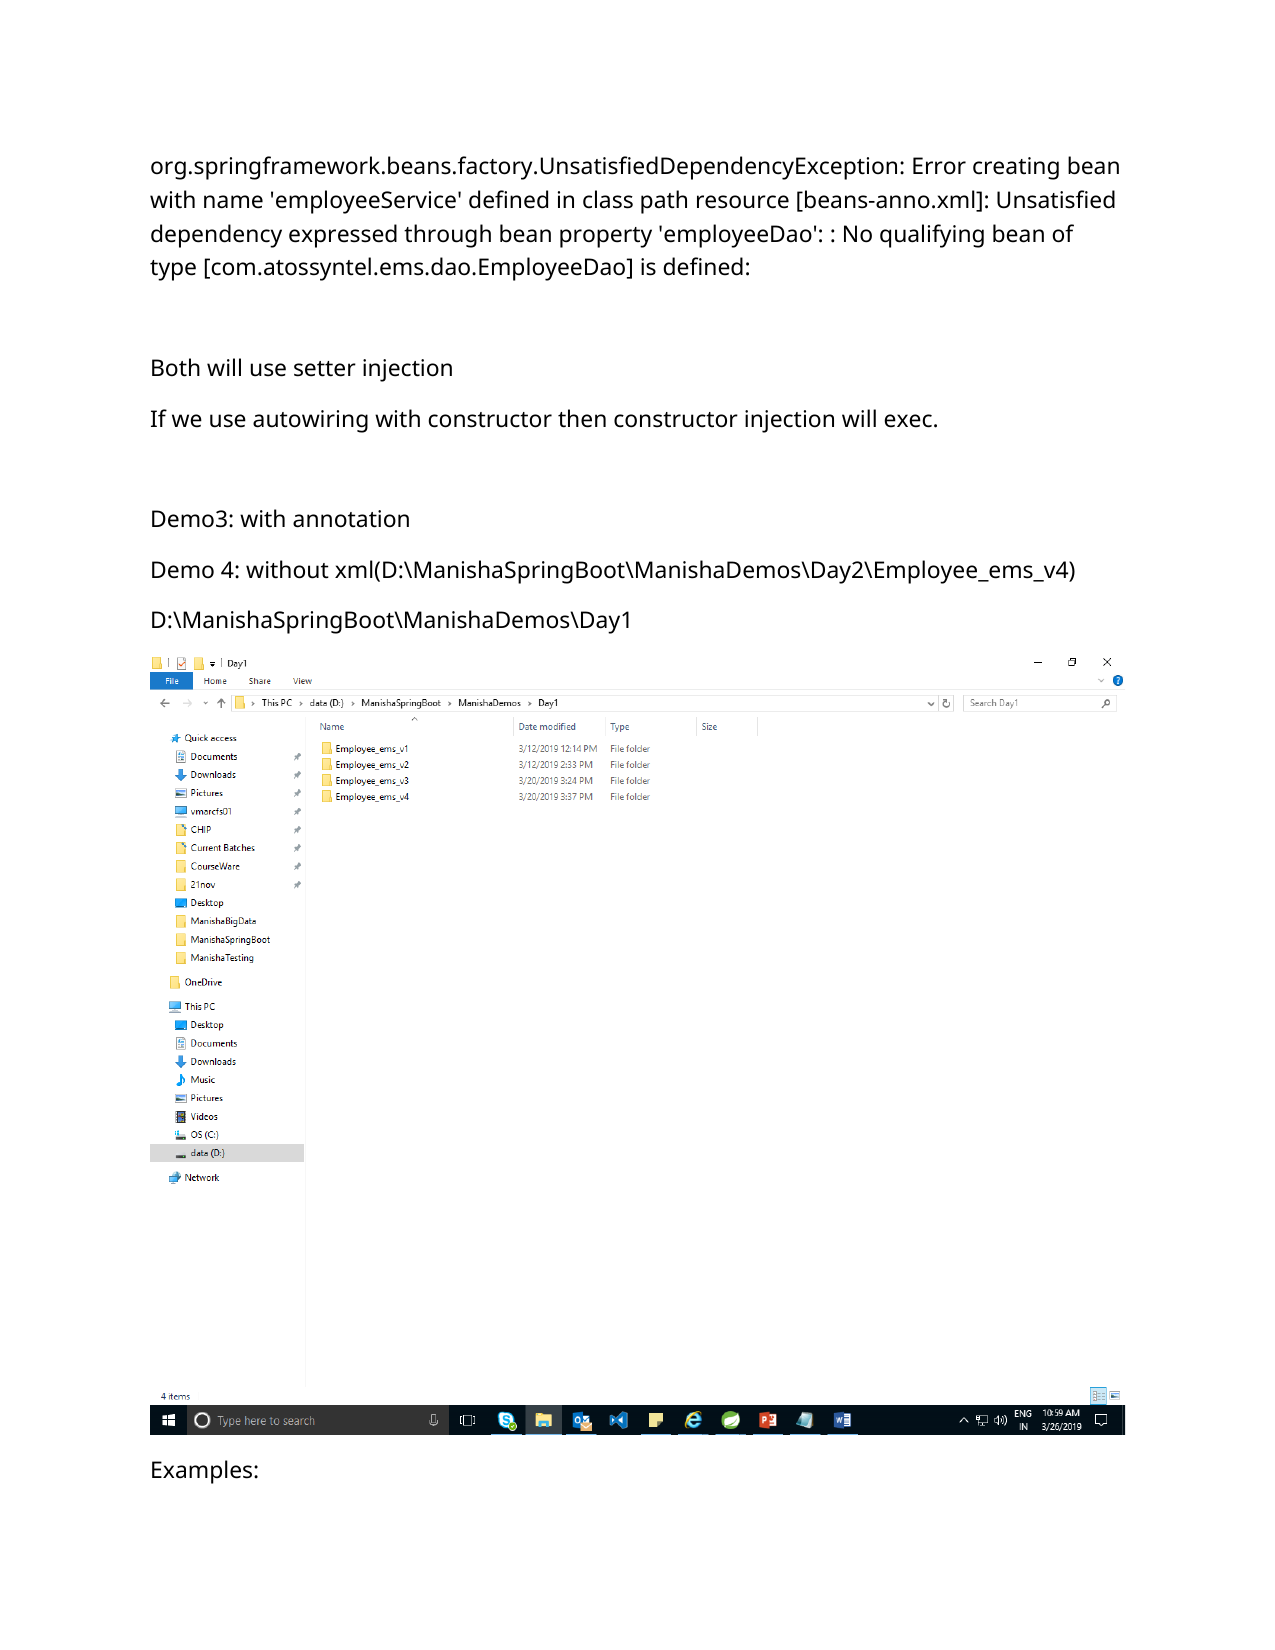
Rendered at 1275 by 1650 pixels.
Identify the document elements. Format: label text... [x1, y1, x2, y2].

text D:\ManishaSpringBoot\ManishaDemos\Day1 [150, 604, 1125, 635]
text Examples: [150, 1454, 1125, 1485]
picture [150, 654, 1125, 1435]
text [150, 150, 1125, 282]
text If we use autowiring with constructor then constructor injection will exec. [150, 402, 1125, 434]
text Demo3: with annotation [150, 503, 1125, 534]
text Both will use setter injection [150, 352, 1125, 383]
text Demo 4: without xml(D:\ManishaSpringBoot\ManishaDemos\Day2\Employee_ems_v4) [150, 554, 1125, 585]
